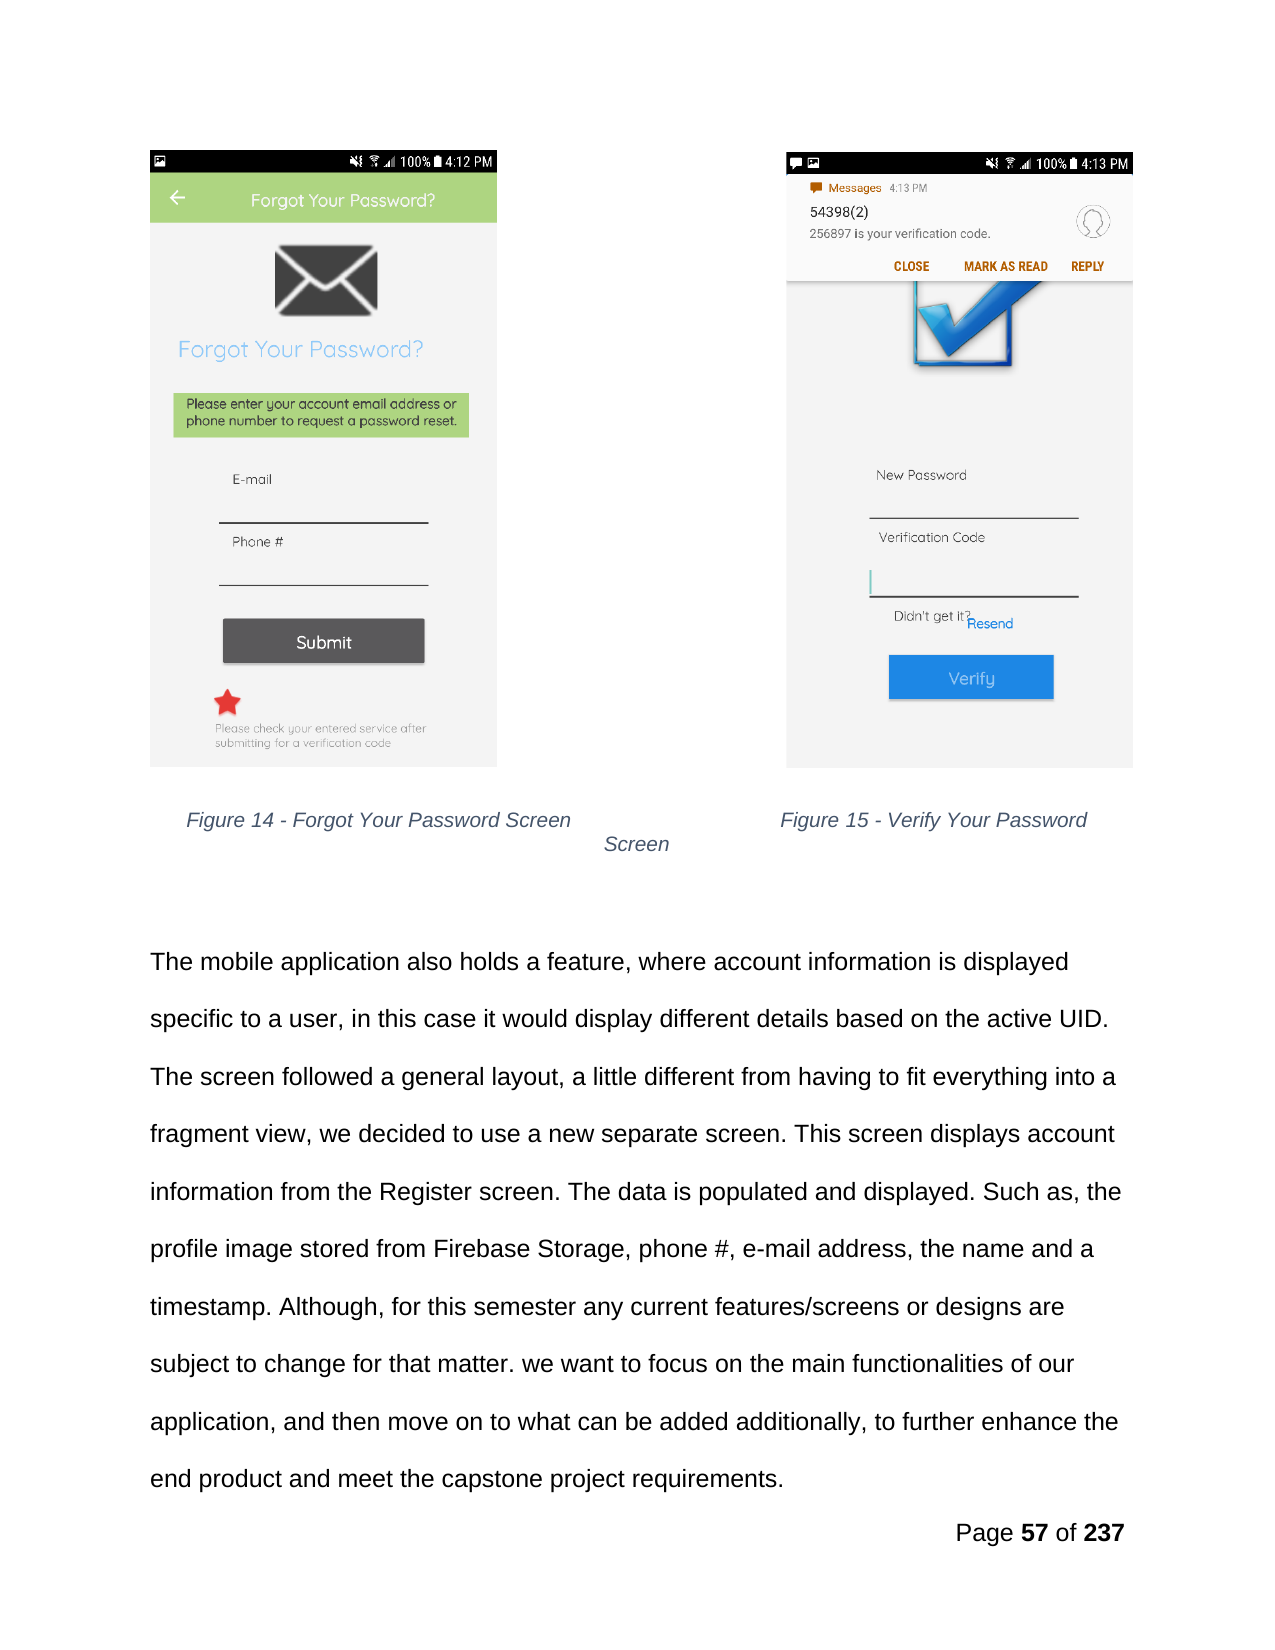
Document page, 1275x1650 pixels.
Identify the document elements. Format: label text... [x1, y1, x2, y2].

text The mobile application also holds a feature, where account information is displayed specific to a user, in this case it would display different details based on the active UID. The screen followed a general layout, a little different from having to fit everything into a fragment view, we decided to use a new separate screen. This screen displays account information from the Register screen. The data is populated and displayed. Such as, the profile image stored from Firebase Storage, phone #, e-mail address, the name and a timestamp. Although, for this semester any current features/screens or designs are subject to change for that matter. we want to focus on the main functionalities of our application, and then move on to what can be added additionally, to further enhance the end product and meet the capstone project requirements. [150, 947, 1125, 1493]
picture [786, 152, 1133, 768]
picture [150, 150, 497, 767]
text Figure 14 - Forgot Your Password Screen Figure 15 - Verify Your Password Screen [150, 808, 1125, 856]
